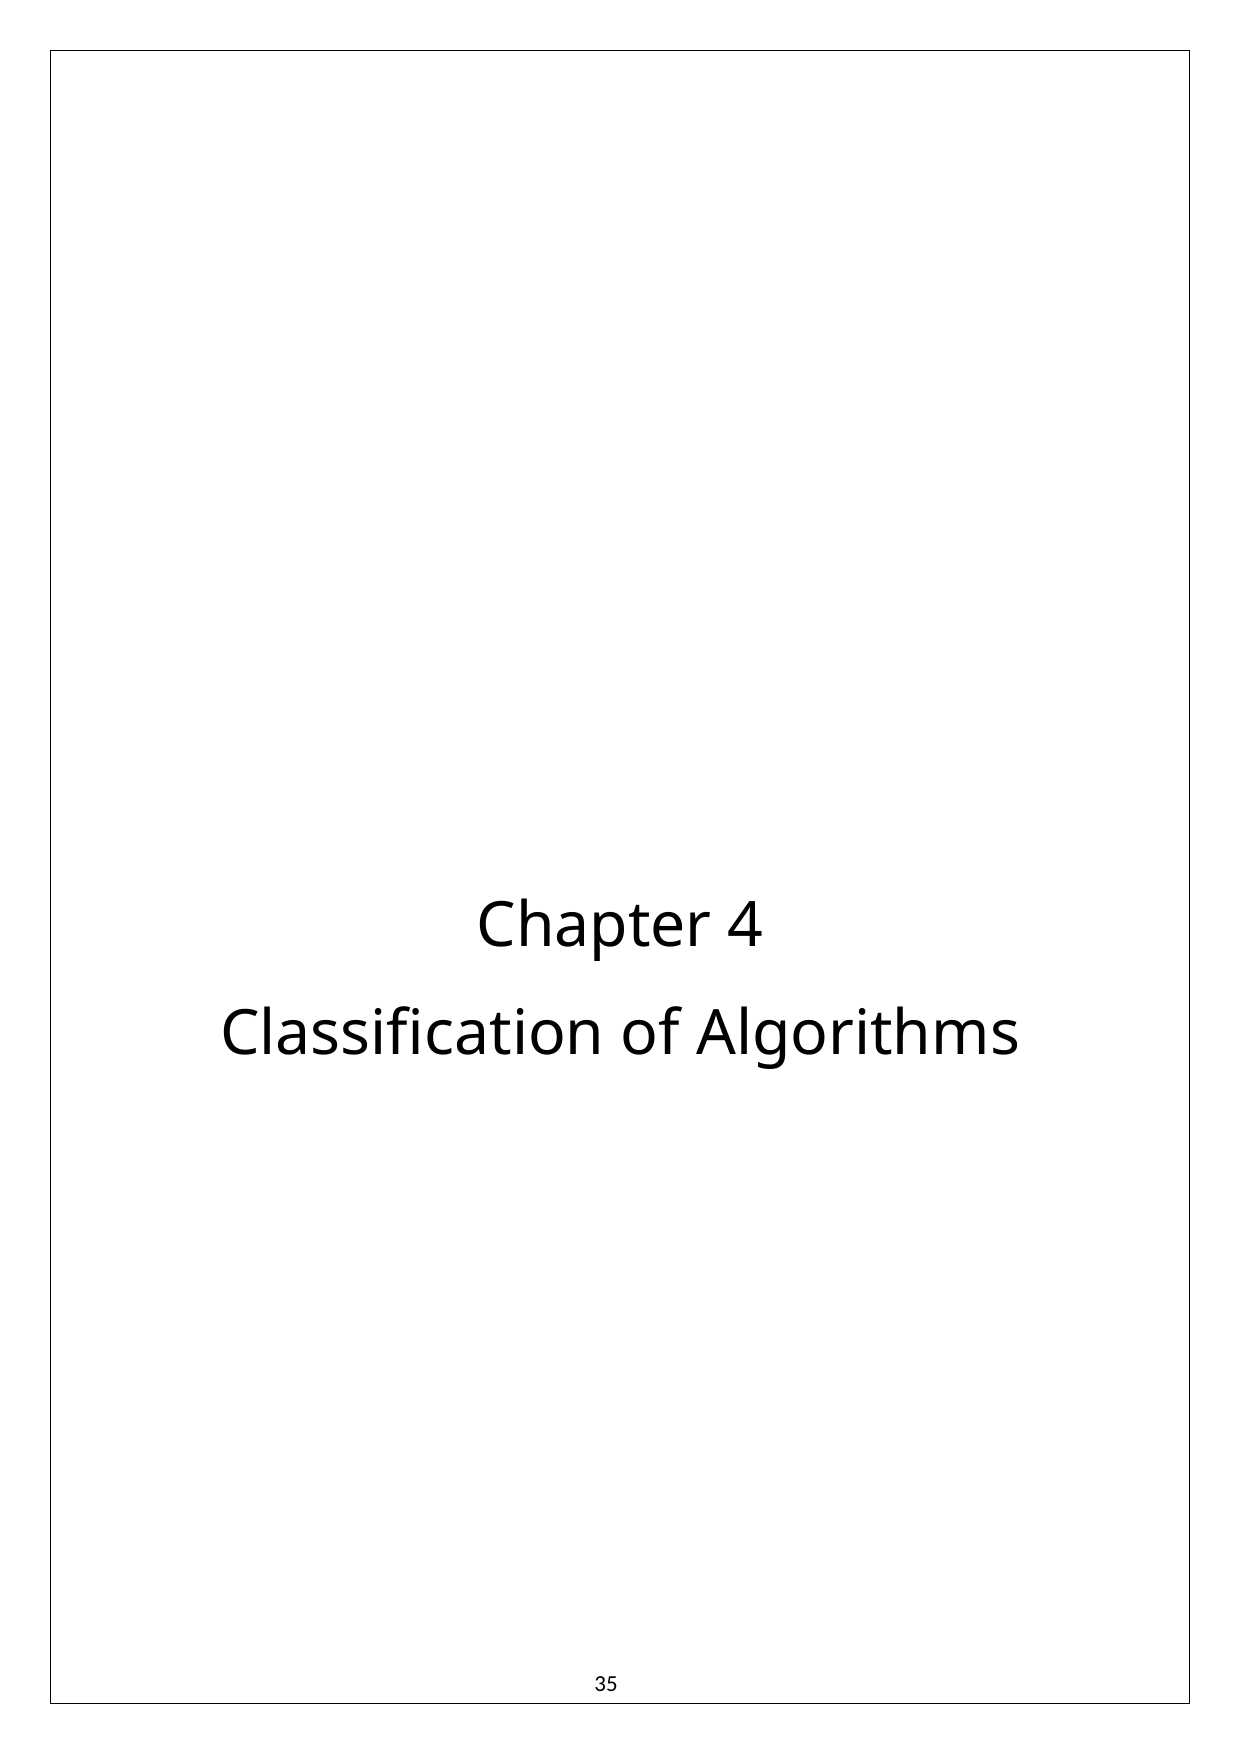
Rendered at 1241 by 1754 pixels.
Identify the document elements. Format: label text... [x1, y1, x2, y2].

text Chapter 4 [150, 879, 1090, 964]
text Classification of Algorithms [150, 988, 1090, 1073]
